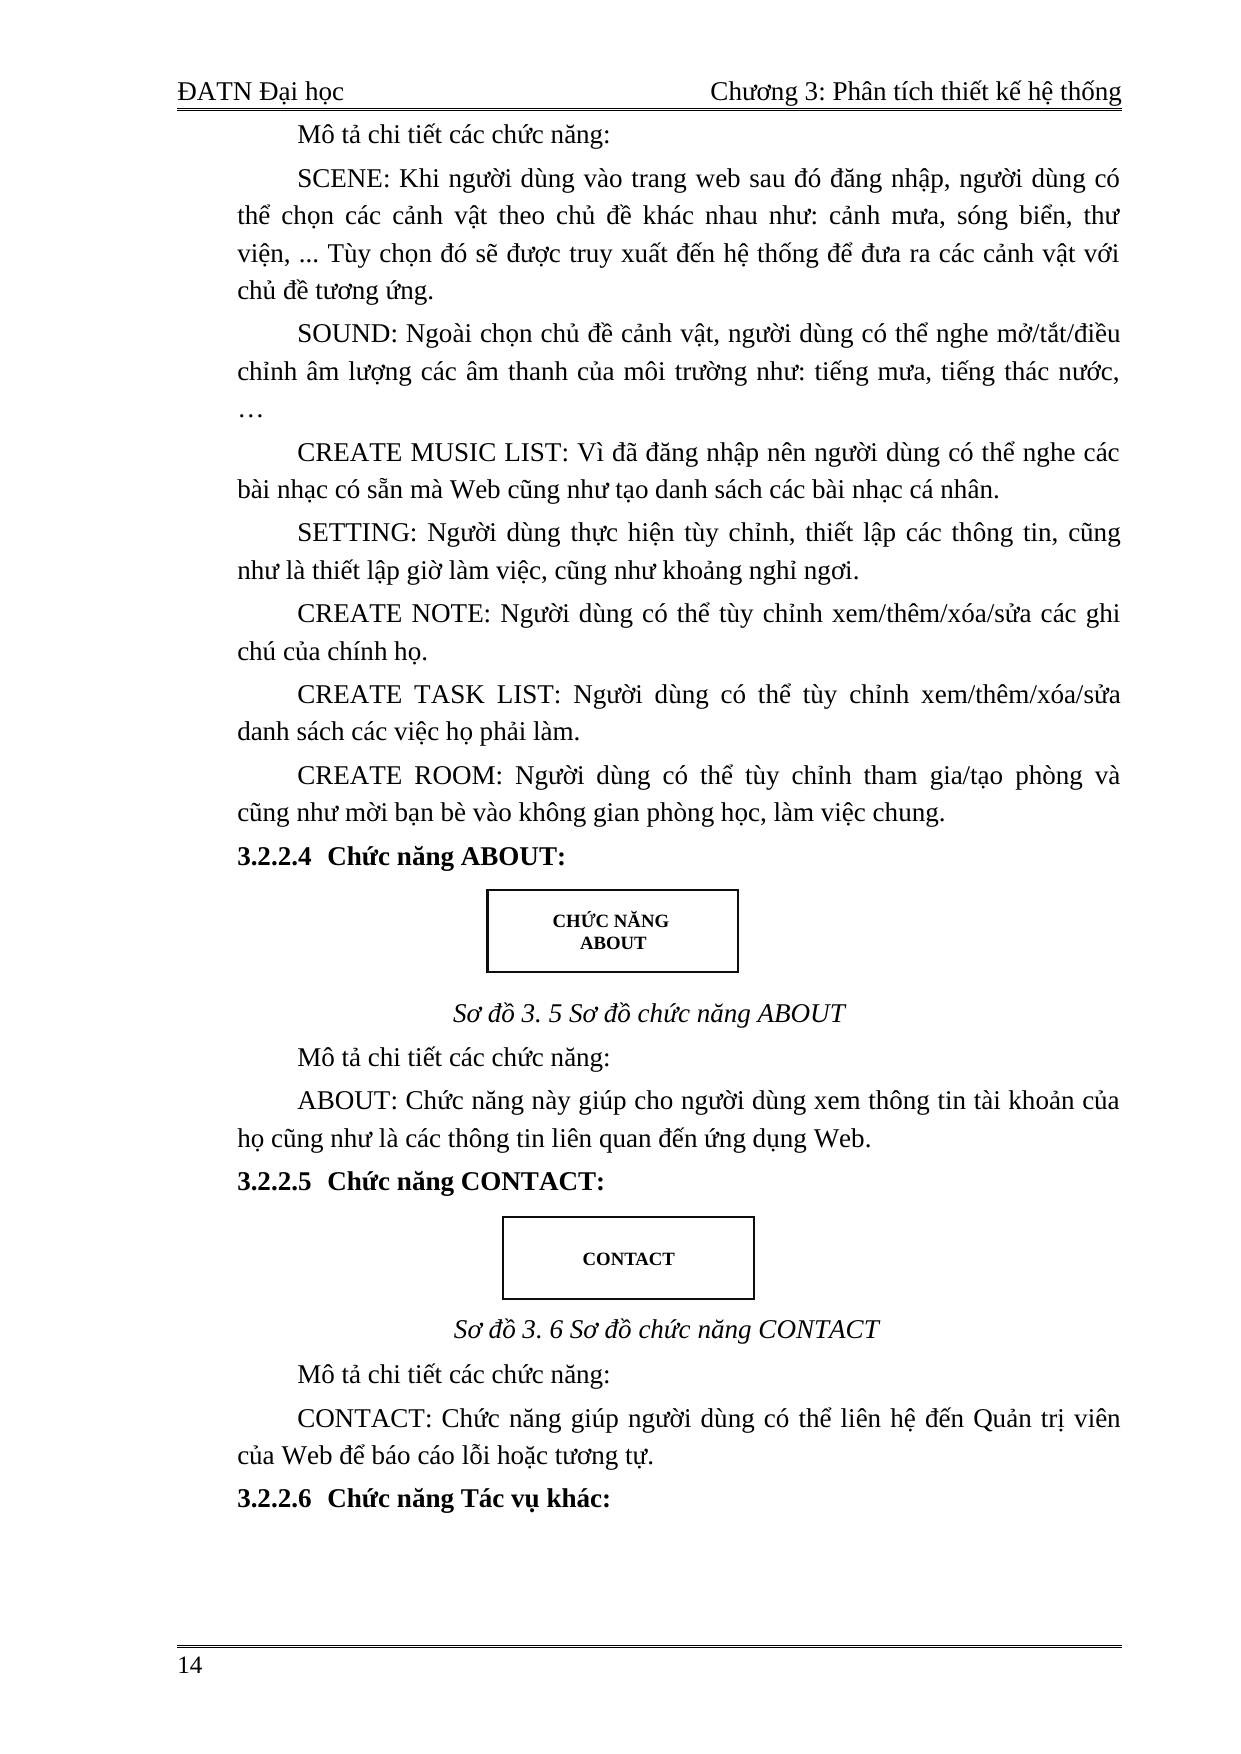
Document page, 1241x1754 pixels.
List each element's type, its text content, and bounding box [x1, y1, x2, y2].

text SOUND: Ngoài chọn chủ đề cảnh vật, người dùng có thể nghe mở/tắt/điều chỉnh âm lượng các âm thanh của môi trường như: tiếng mưa, tiếng thác nước, … [237, 317, 1122, 423]
list Chức năng CONTACT: [237, 1165, 1122, 1196]
text ABOUT: Chức năng này giúp cho người dùng xem thông tin tài khoản của họ cũng như là các thông tin liên quan đến ứng dụng Web. [237, 1084, 1122, 1153]
list Chức năng Tác vụ khác: [237, 1482, 1122, 1514]
text SETTING: Người dùng thực hiện tùy chỉnh, thiết lập các thông tin, cũng như là thiết lập giờ làm việc, cũng như khoảng nghỉ ngơi. [237, 516, 1122, 585]
text CREATE NOTE: Người dùng có thể tùy chỉnh xem/thêm/xóa/sửa các ghi chú của chính họ. [237, 597, 1122, 666]
text CONTACT: Chức năng giúp người dùng có thể liên hệ đến Quản trị viên của Web để báo cáo lỗi hoặc tương tự. [237, 1402, 1122, 1470]
text CREATE TASK LIST: Người dùng có thể tùy chỉnh xem/thêm/xóa/sửa danh sách các việc họ phải làm. [237, 678, 1122, 747]
list Chức năng ABOUT: [237, 840, 1122, 871]
text Mô tả chi tiết các chức năng: [237, 118, 1122, 150]
text SCENE: Khi người dùng vào trang web sau đó đăng nhập, người dùng có thể chọn các cảnh vật theo chủ đề khác nhau như: cảnh mưa, sóng biển, thư viện, ... Tùy chọn đó sẽ được truy xuất đến hệ thống để đưa ra các cảnh vật với chủ đề tương ứng. [237, 162, 1122, 305]
text CREATE ROOM: Người dùng có thể tùy chỉnh tham gia/tạo phòng và cũng như mời bạn bè vào không gian phòng học, làm việc chung. [237, 759, 1122, 827]
text Mô tả chi tiết các chức năng: [237, 883, 1122, 1072]
text CREATE MUSIC LIST: Vì đã đăng nhập nên người dùng có thể nghe các bài nhạc có sẵn mà Web cũng như tạo danh sách các bài nhạc cá nhân. [237, 436, 1122, 504]
text Mô tả chi tiết các chức năng: [237, 1209, 1122, 1389]
